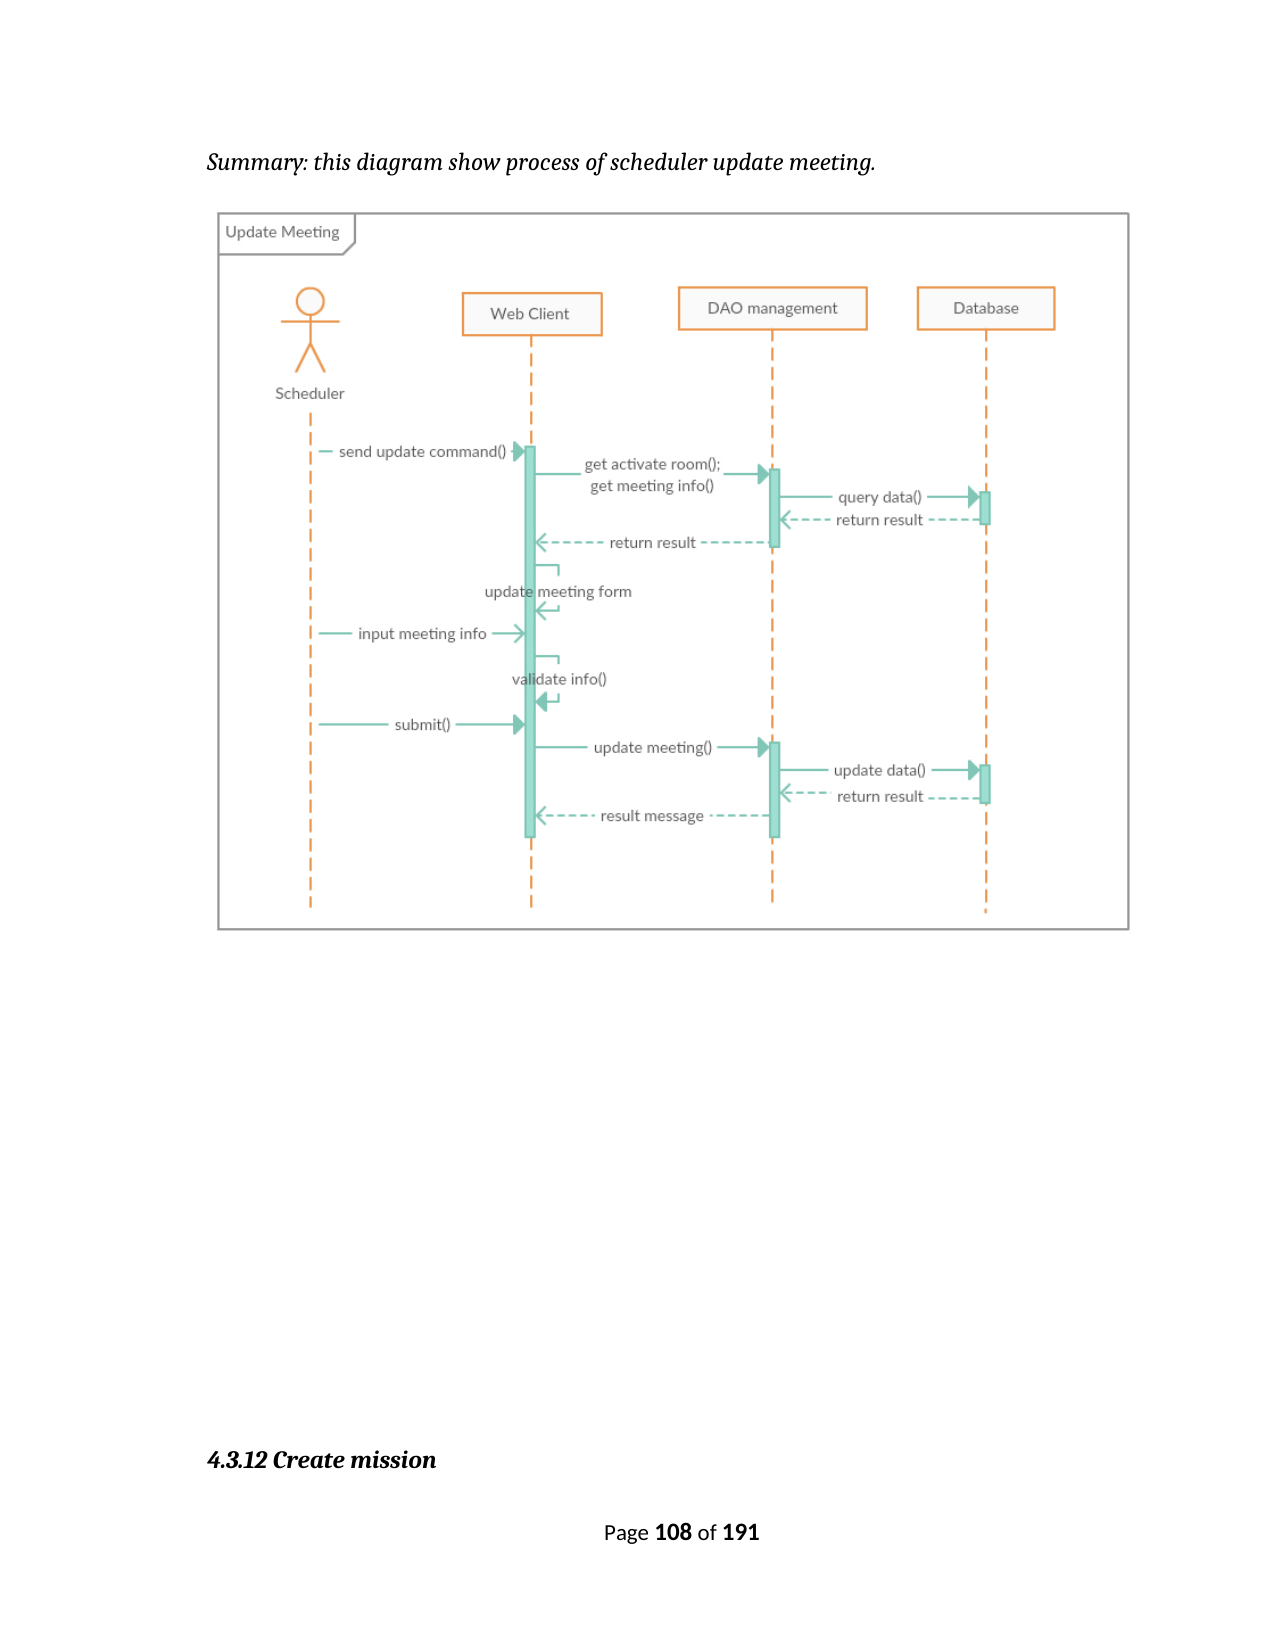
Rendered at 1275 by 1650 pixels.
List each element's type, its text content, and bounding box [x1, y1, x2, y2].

picture [206, 201, 1137, 937]
text 4.3.12 Create mission [207, 1446, 1157, 1475]
text Summary: this diagram show process of scheduler update meeting. [207, 148, 1157, 176]
